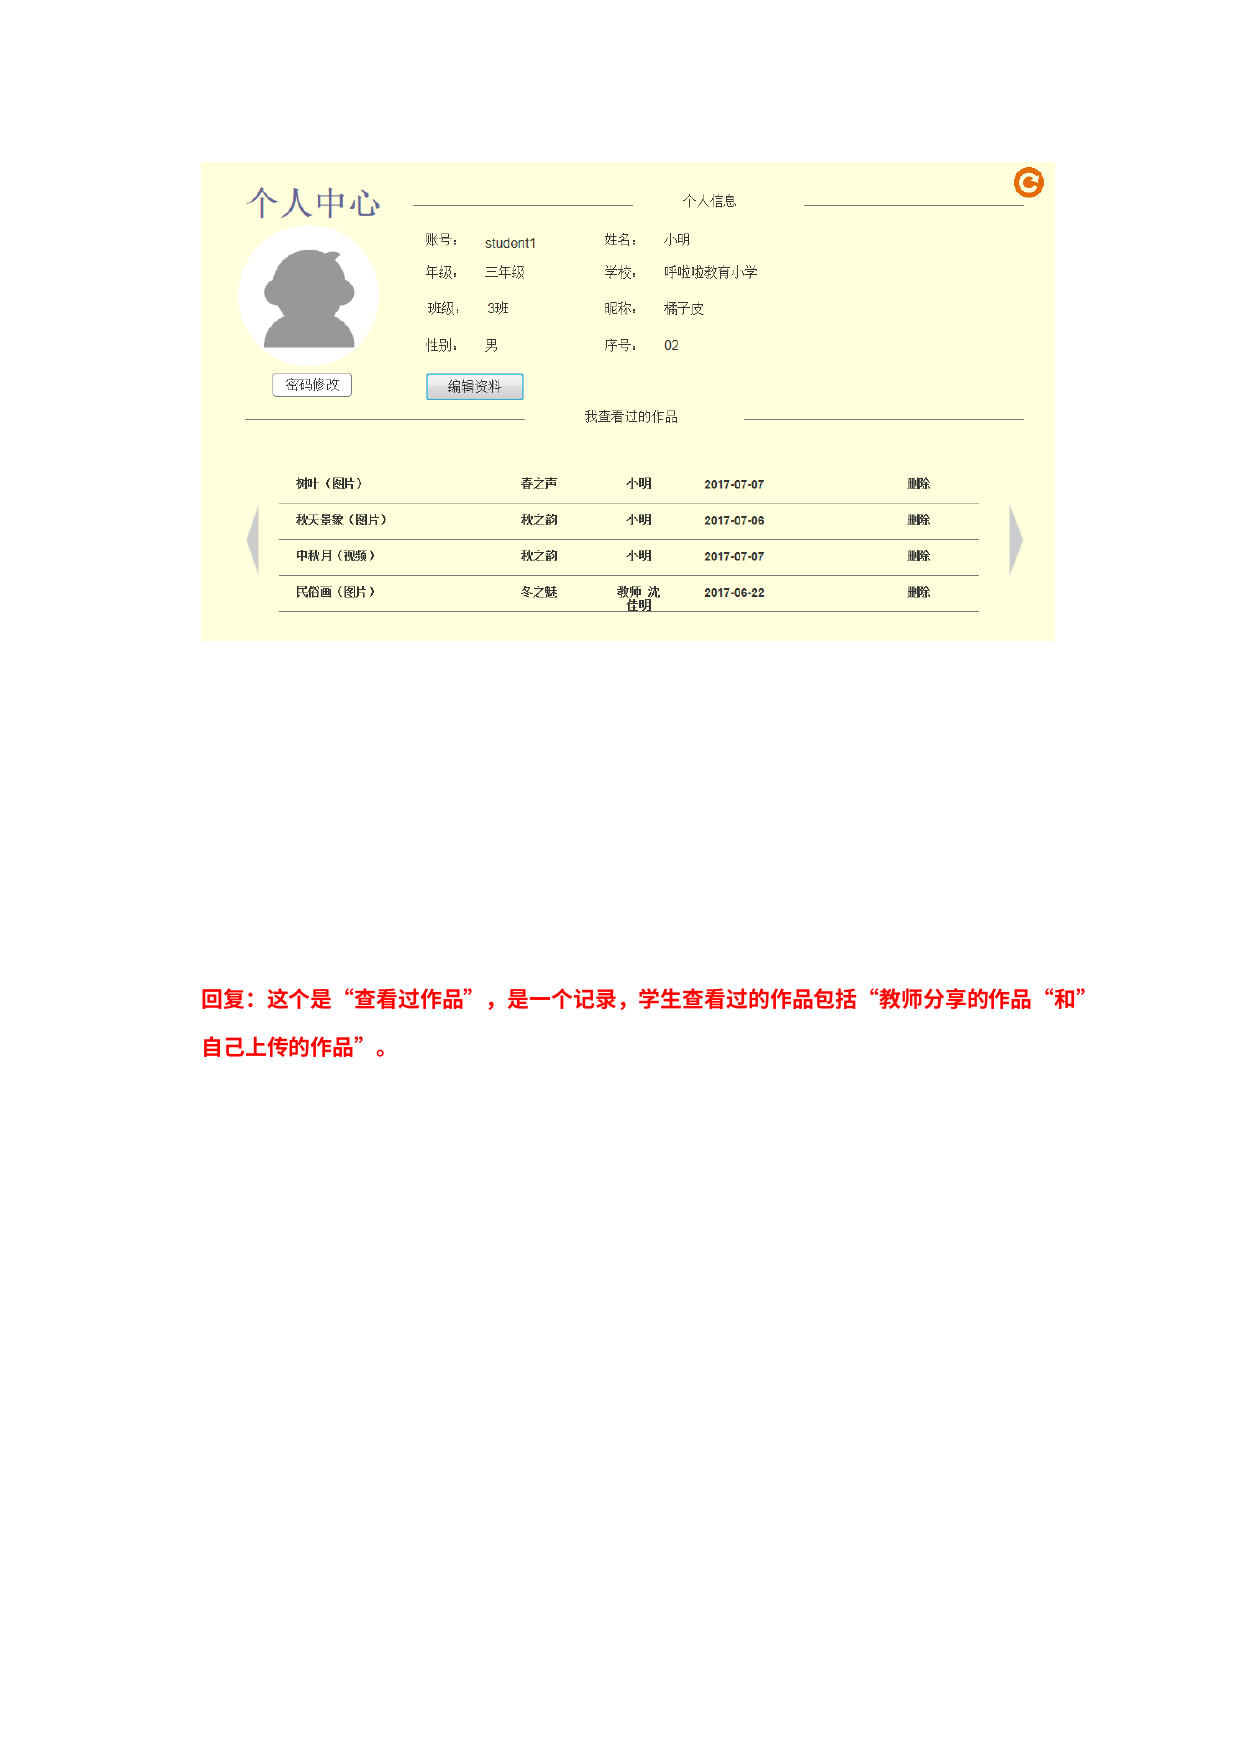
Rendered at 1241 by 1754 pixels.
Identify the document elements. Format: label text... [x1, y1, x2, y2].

list 回复：这个是“查看过作品”，是一个记录，学生查看过的作品包括“教师分享的作品“和” [201, 981, 1120, 1014]
picture [201, 162, 1067, 644]
list 自己上传的作品”。 [201, 1030, 1120, 1062]
